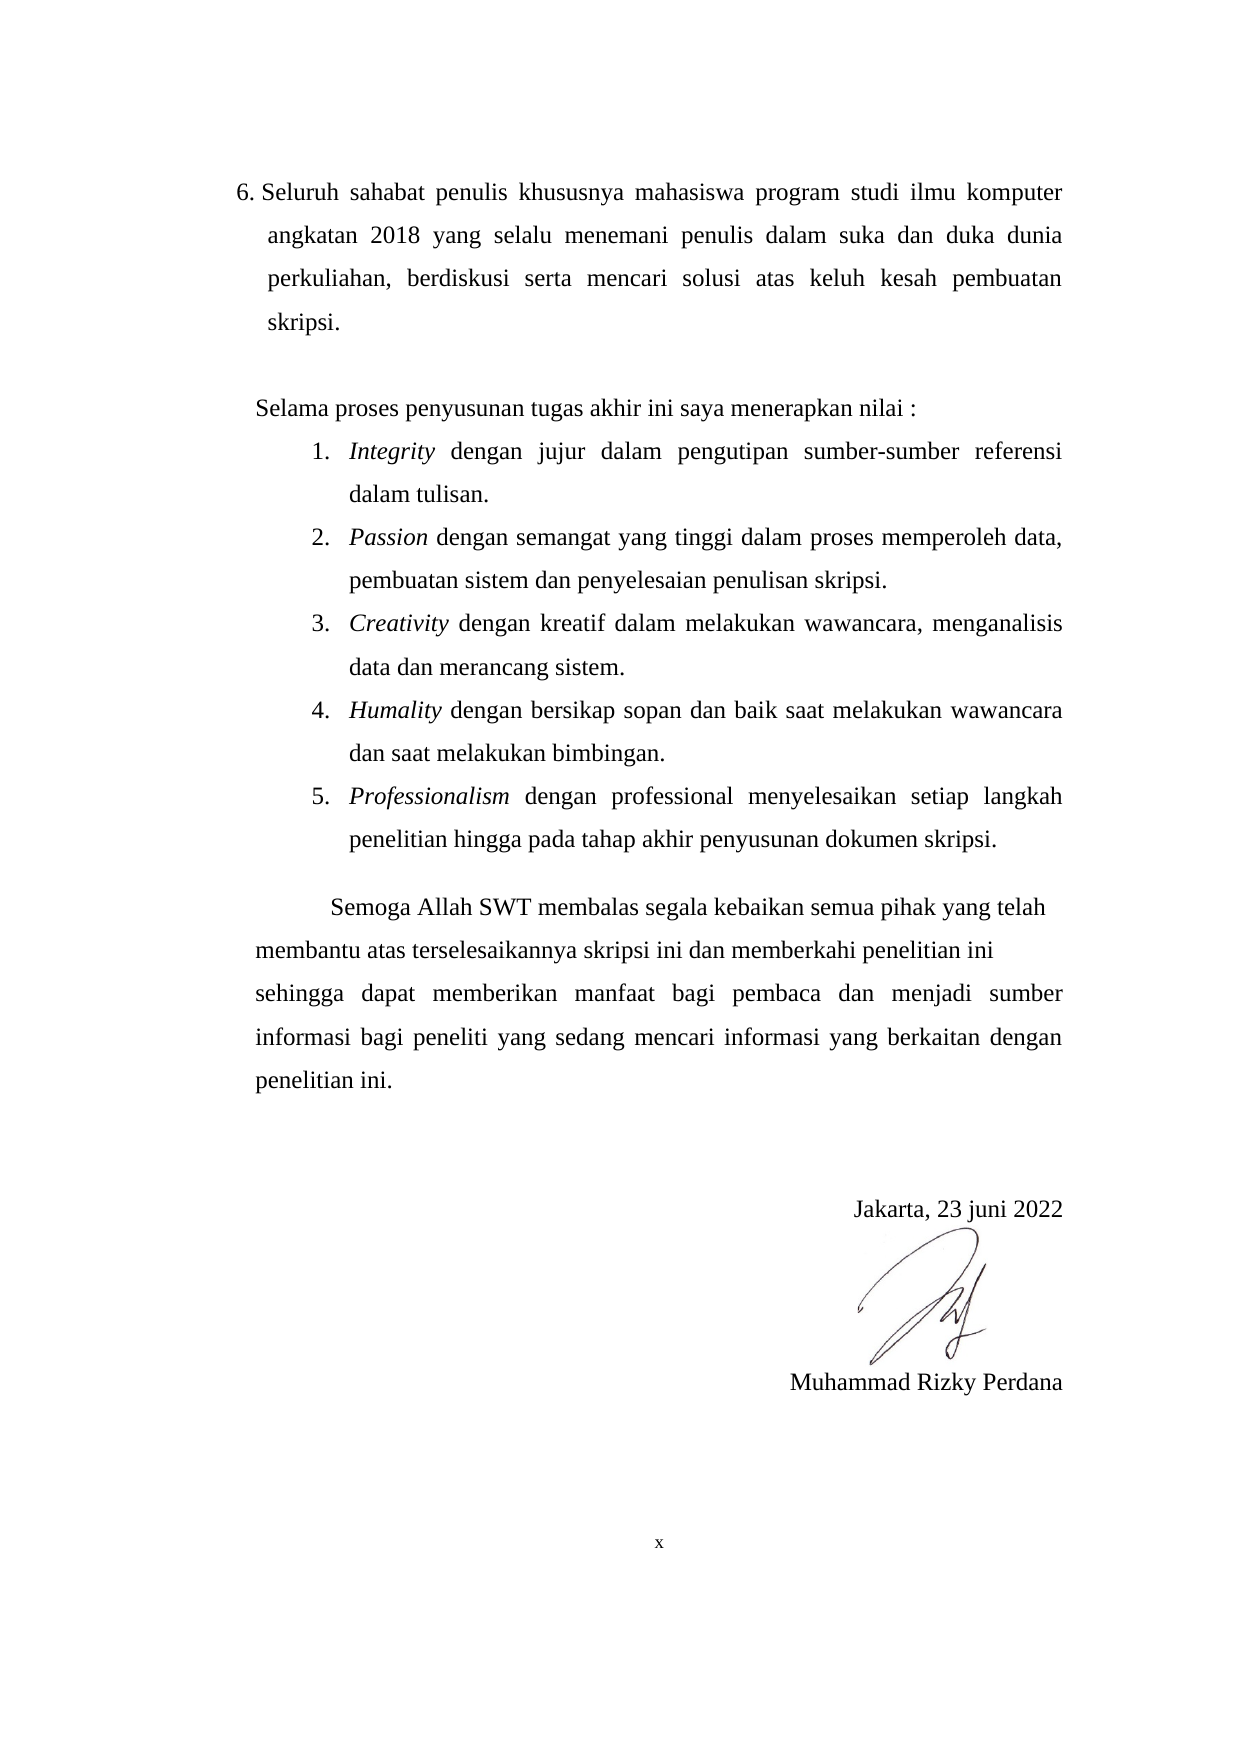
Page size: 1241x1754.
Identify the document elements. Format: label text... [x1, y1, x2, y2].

text membantu atas terselesaikannya skripsi ini dan memberkahi penelitian ini [255, 935, 1063, 964]
list Humality dengan bersikap sopan dan baik saat melakukan wawancara dan saat melakukan bimbingan. [311, 695, 1063, 767]
list Seluruh sahabat penulis khususnya mahasiswa program studi ilmu komputer angkatan 2018 yang selalu menemani penulis dalam suka dan duka dunia perkuliahan, berdiskusi serta mencari solusi atas keluh kesah pembuatan skripsi. [236, 177, 1063, 335]
picture [857, 1225, 988, 1367]
list Creativity dengan kreatif dalam melakukan wawancara, menganalisis data dan merancang sistem. [311, 608, 1063, 680]
text Jakarta, 23 juni 2022 [255, 1194, 1063, 1223]
text sehingga dapat memberikan manfaat bagi pembaca dan menjadi sumber informasi bagi peneliti yang sedang mencari informasi yang berkaitan dengan penelitian ini. [255, 978, 1063, 1093]
text Muhammad Rizky Perdana [255, 1367, 1063, 1395]
text Semoga Allah SWT membalas segala kebaikan semua pihak yang telah [255, 892, 1063, 921]
list Professionalism dengan professional menyelesaikan setiap langkah penelitian hingga pada tahap akhir penyusunan dokumen skripsi. [311, 781, 1063, 853]
list Integrity dengan jujur dalam pengutipan sumber-sumber referensi dalam tulisan. [311, 436, 1063, 508]
text Selama proses penyusunan tugas akhir ini saya menerapkan nilai : [255, 393, 1063, 422]
list Passion dengan semangat yang tinggi dalam proses memperoleh data, pembuatan sistem dan penyelesaian penulisan skripsi. [311, 522, 1063, 594]
